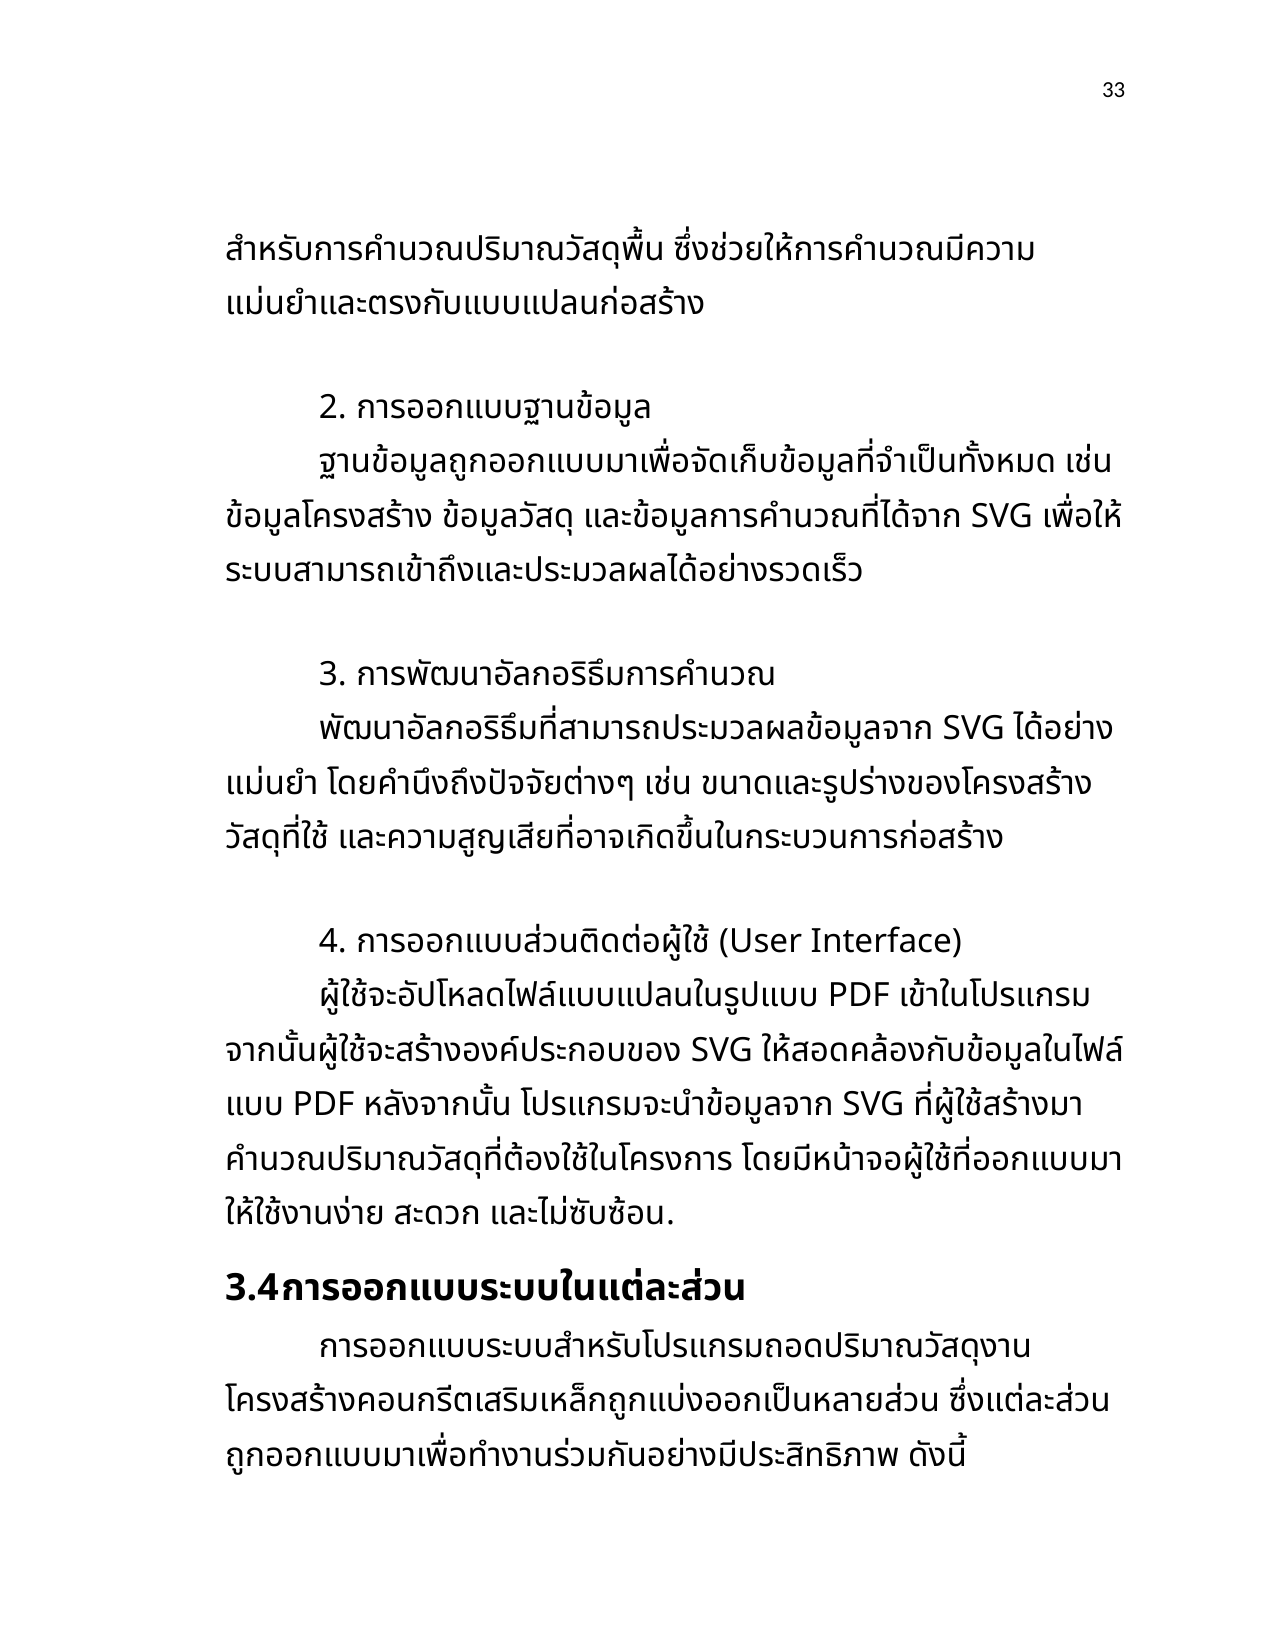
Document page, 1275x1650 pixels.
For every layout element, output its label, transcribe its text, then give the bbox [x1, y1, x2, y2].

list การออกแบบส่วนติดต่อผู้ใช้ (User Interface) [319, 916, 1125, 967]
list การออกแบบฐานข้อมูล [319, 383, 1125, 433]
subtitle การออกแบบระบบในแต่ละส่วน [225, 1260, 1125, 1317]
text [225, 225, 1125, 330]
text ผู้ใช้จะอัปโหลดไฟล์แบบแปลนในรูปแบบ PDF เข้าในโปรแกรม จากนั้นผู้ใช้จะสร้างองค์ประกอบของ SVG ให้สอดคล้องกับข้อมูลในไฟล์แบบ PDF หลังจากนั้น โปรแกรมจะนำข้อมูลจาก SVG ที่ผู้ใช้สร้างมาคำนวณปริมาณวัสดุที่ต้องใช้ในโครงการ โดยมีหน้าจอผู้ใช้ที่ออกแบบมาให้ใช้งานง่าย สะดวก และไม่ซับซ้อน. [225, 971, 1125, 1240]
text การออกแบบระบบสำหรับโปรแกรมถอดปริมาณวัสดุงานโครงสร้างคอนกรีตเสริมเหล็กถูกแบ่งออกเป็นหลายส่วน ซึ่งแต่ละส่วนถูกออกแบบมาเพื่อทำงานร่วมกันอย่างมีประสิทธิภาพ ดังนี้ [225, 1322, 1125, 1481]
text ฐานข้อมูลถูกออกแบบมาเพื่อจัดเก็บข้อมูลที่จำเป็นทั้งหมด เช่น ข้อมูลโครงสร้าง ข้อมูลวัสดุ และข้อมูลการคำนวณที่ได้จาก SVG เพื่อให้ระบบสามารถเข้าถึงและประมวลผลได้อย่างรวดเร็ว [225, 437, 1125, 597]
text พัฒนาอัลกอริธึมที่สามารถประมวลผลข้อมูลจาก SVG ได้อย่างแม่นยำ โดยคำนึงถึงปัจจัยต่างๆ เช่น ขนาดและรูปร่างของโครงสร้าง วัสดุที่ใช้ และความสูญเสียที่อาจเกิดขึ้นในกระบวนการก่อสร้าง [225, 704, 1125, 863]
list การพัฒนาอัลกอริธึมการคำนวณ [319, 649, 1125, 700]
